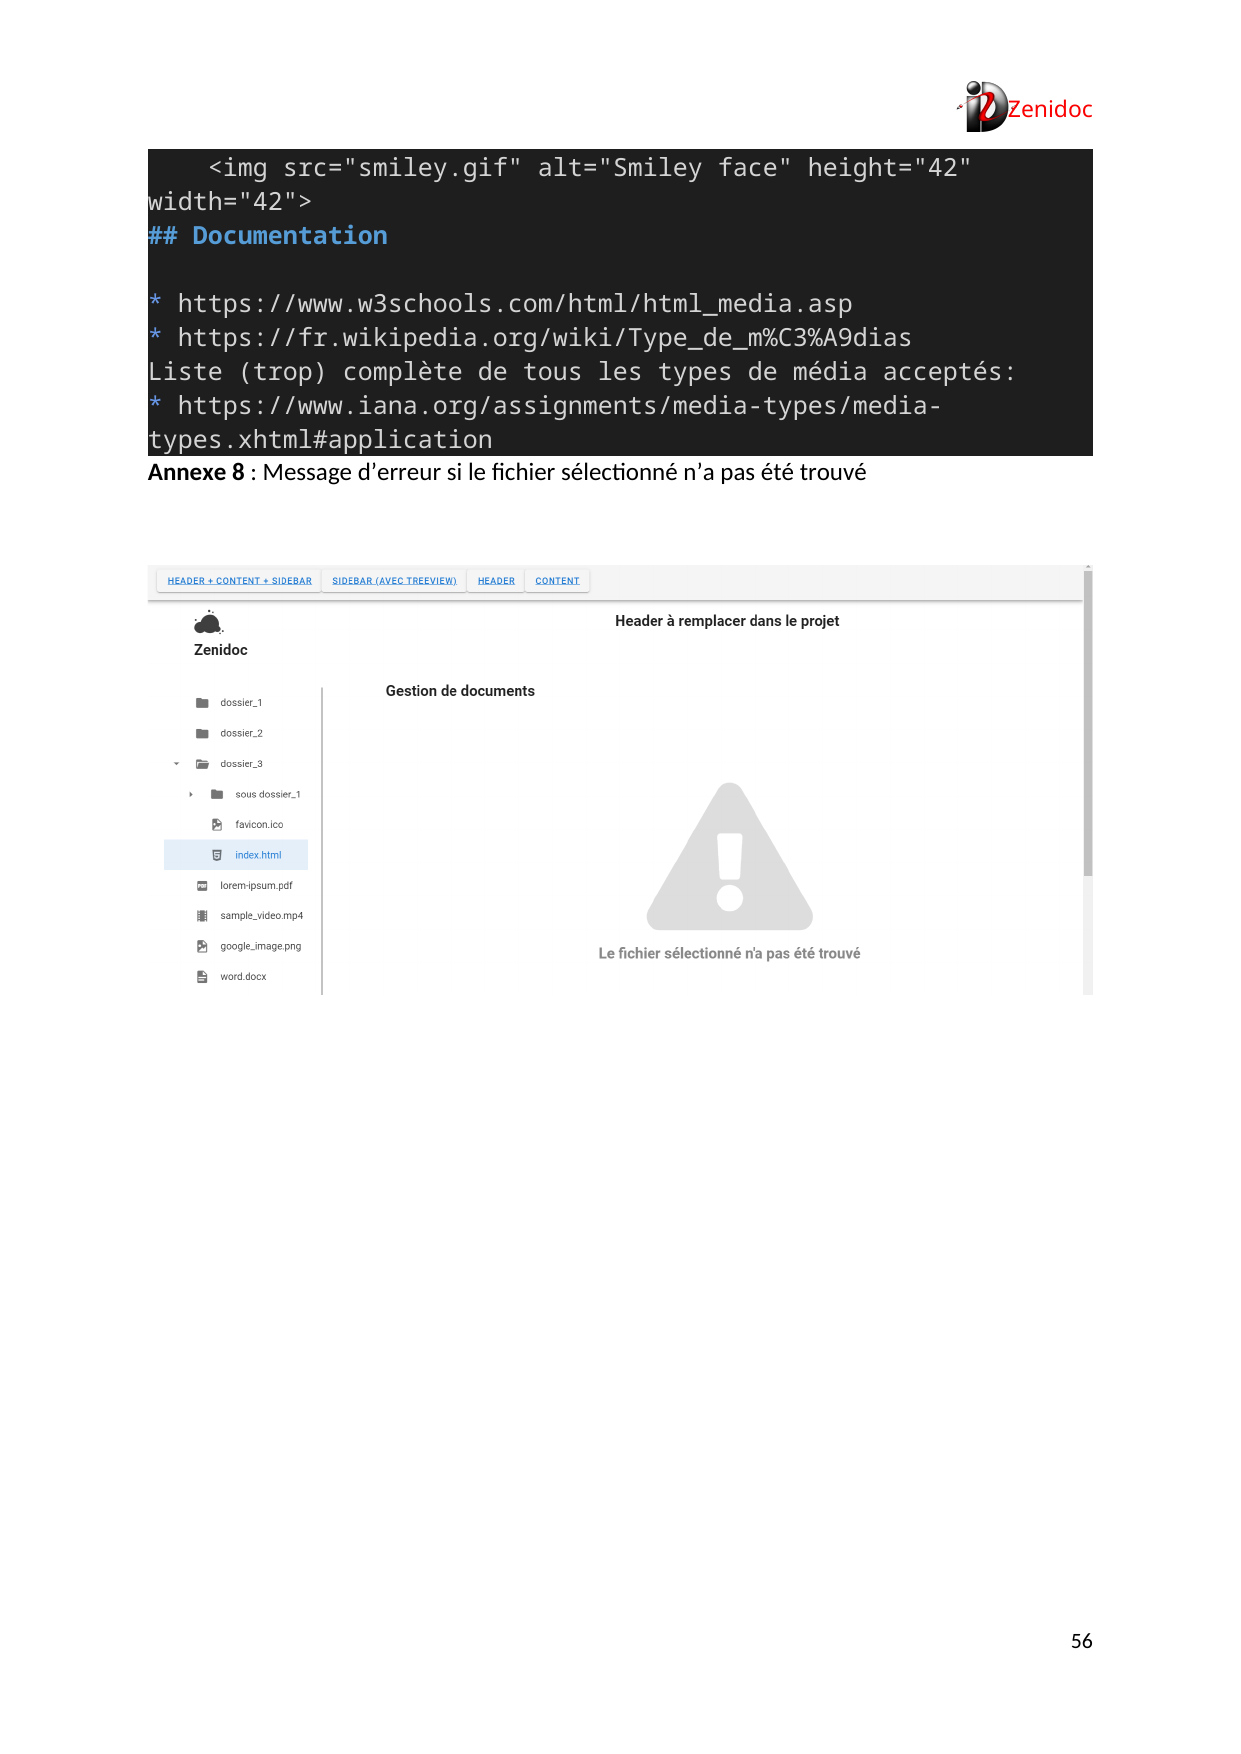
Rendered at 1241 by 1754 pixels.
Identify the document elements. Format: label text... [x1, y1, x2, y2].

text * https://www.iana.org/assignments/media-types/media-types.xhtml#application [148, 388, 1093, 456]
text Liste (trop) complète de tous les types de média acceptés: [148, 354, 1093, 388]
text * https://www.w3schools.com/html/html_media.asp [148, 286, 1093, 320]
picture [956, 81, 1018, 132]
text Annexe 8 : Message d’erreur si le fichier sélectionné n’a pas été trouvé [148, 456, 1093, 486]
picture [1011, 104, 1018, 115]
text ## Documentation [148, 217, 1093, 252]
text <img src="smiley.gif" alt="Smiley face" height="42" width="42"> [148, 149, 1093, 217]
text * https://fr.wikipedia.org/wiki/Type_de_m%C3%A9dias [148, 320, 1093, 354]
picture [147, 565, 1093, 995]
